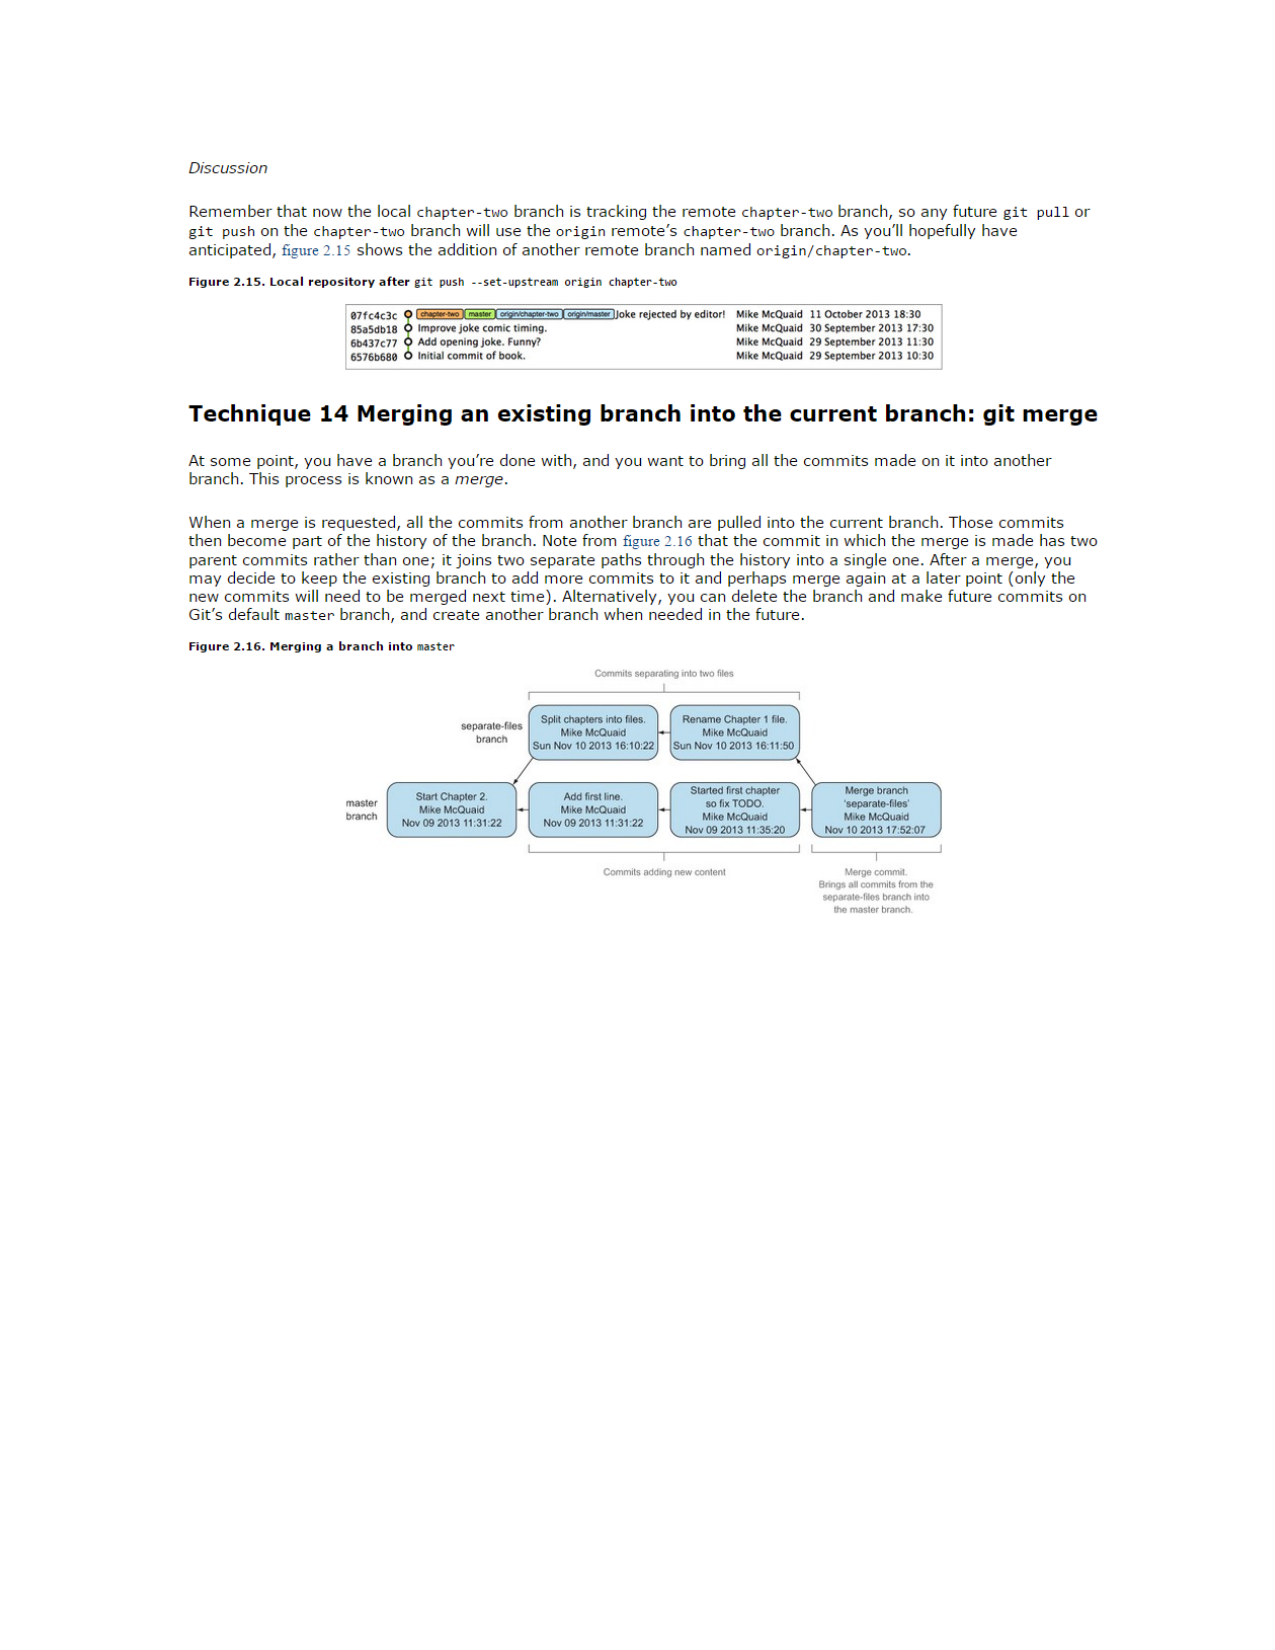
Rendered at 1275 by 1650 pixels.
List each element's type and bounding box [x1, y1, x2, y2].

picture [150, 150, 1125, 927]
